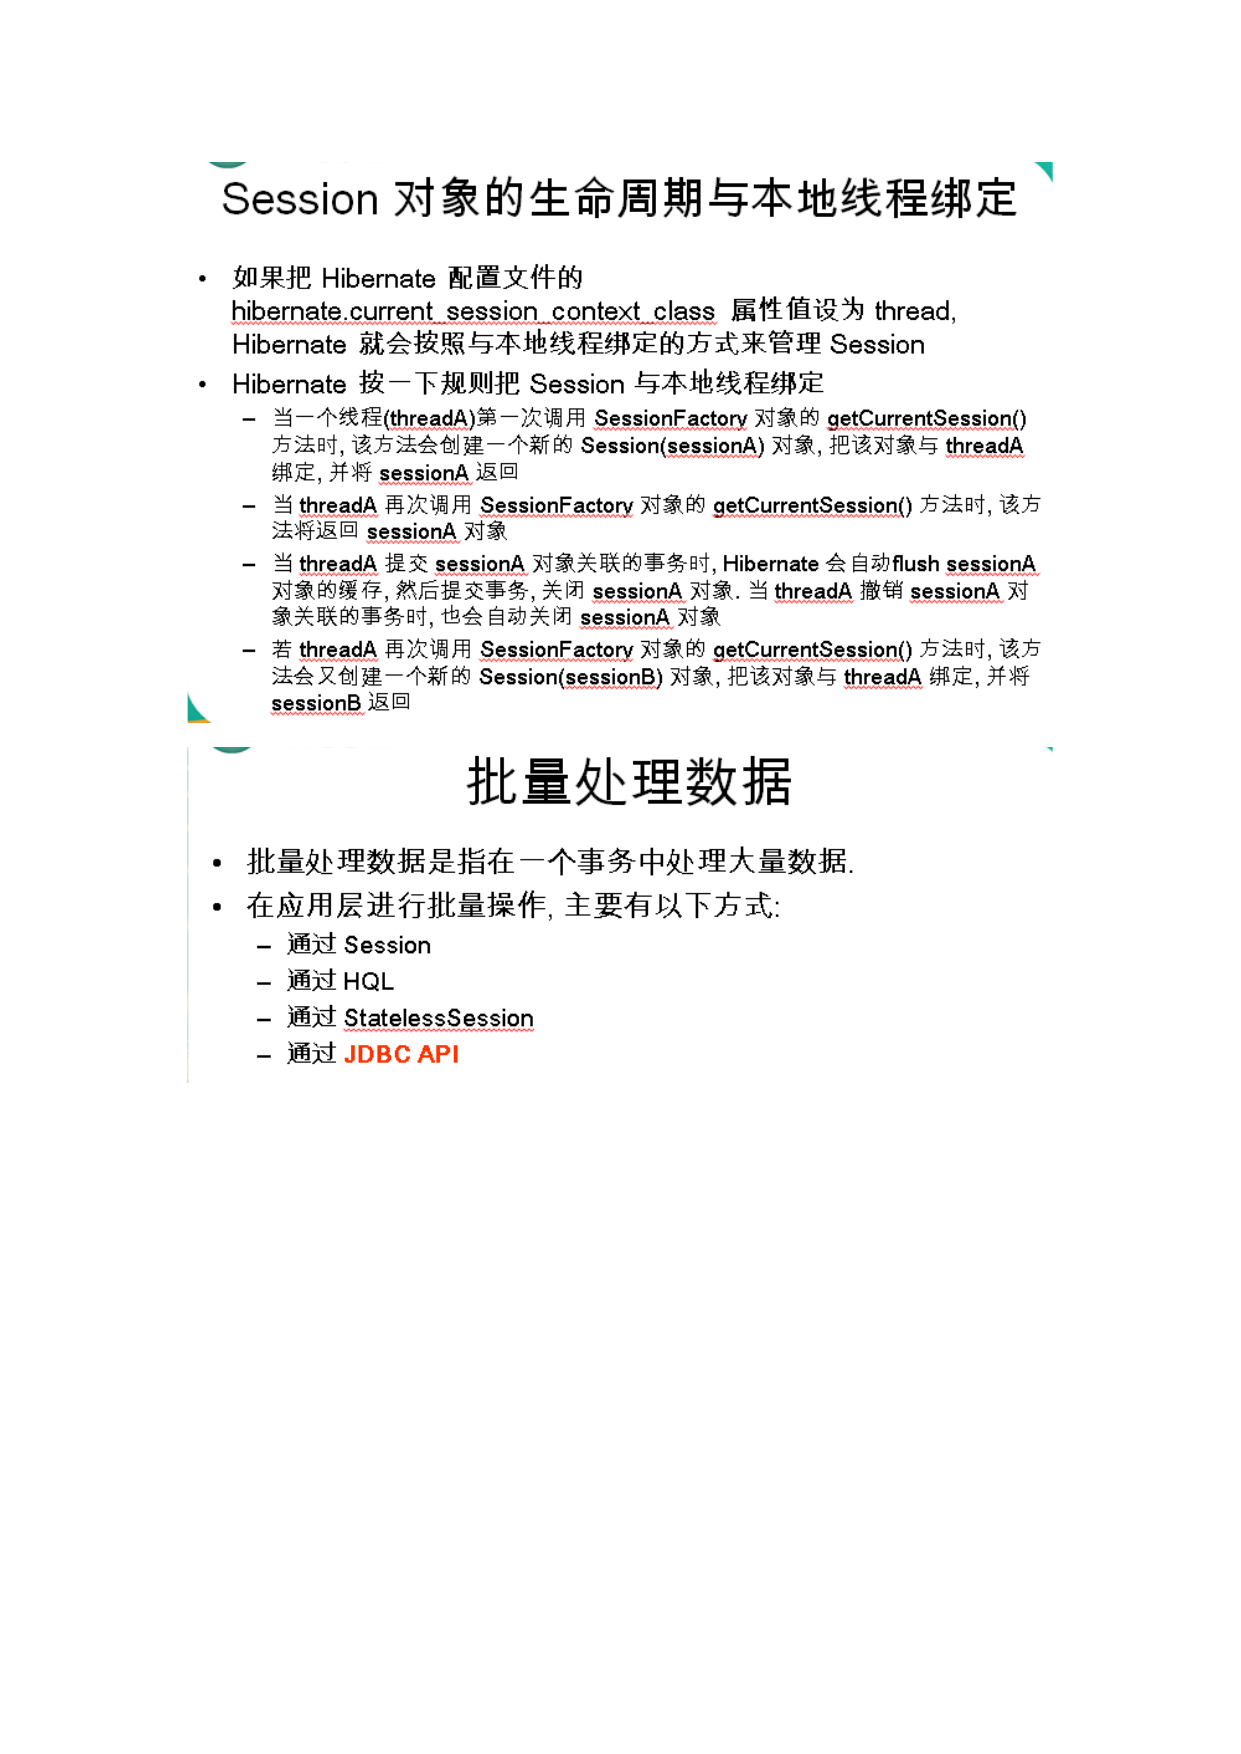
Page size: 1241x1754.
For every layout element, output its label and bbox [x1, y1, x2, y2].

picture [187, 162, 1053, 723]
picture [187, 747, 1053, 1083]
